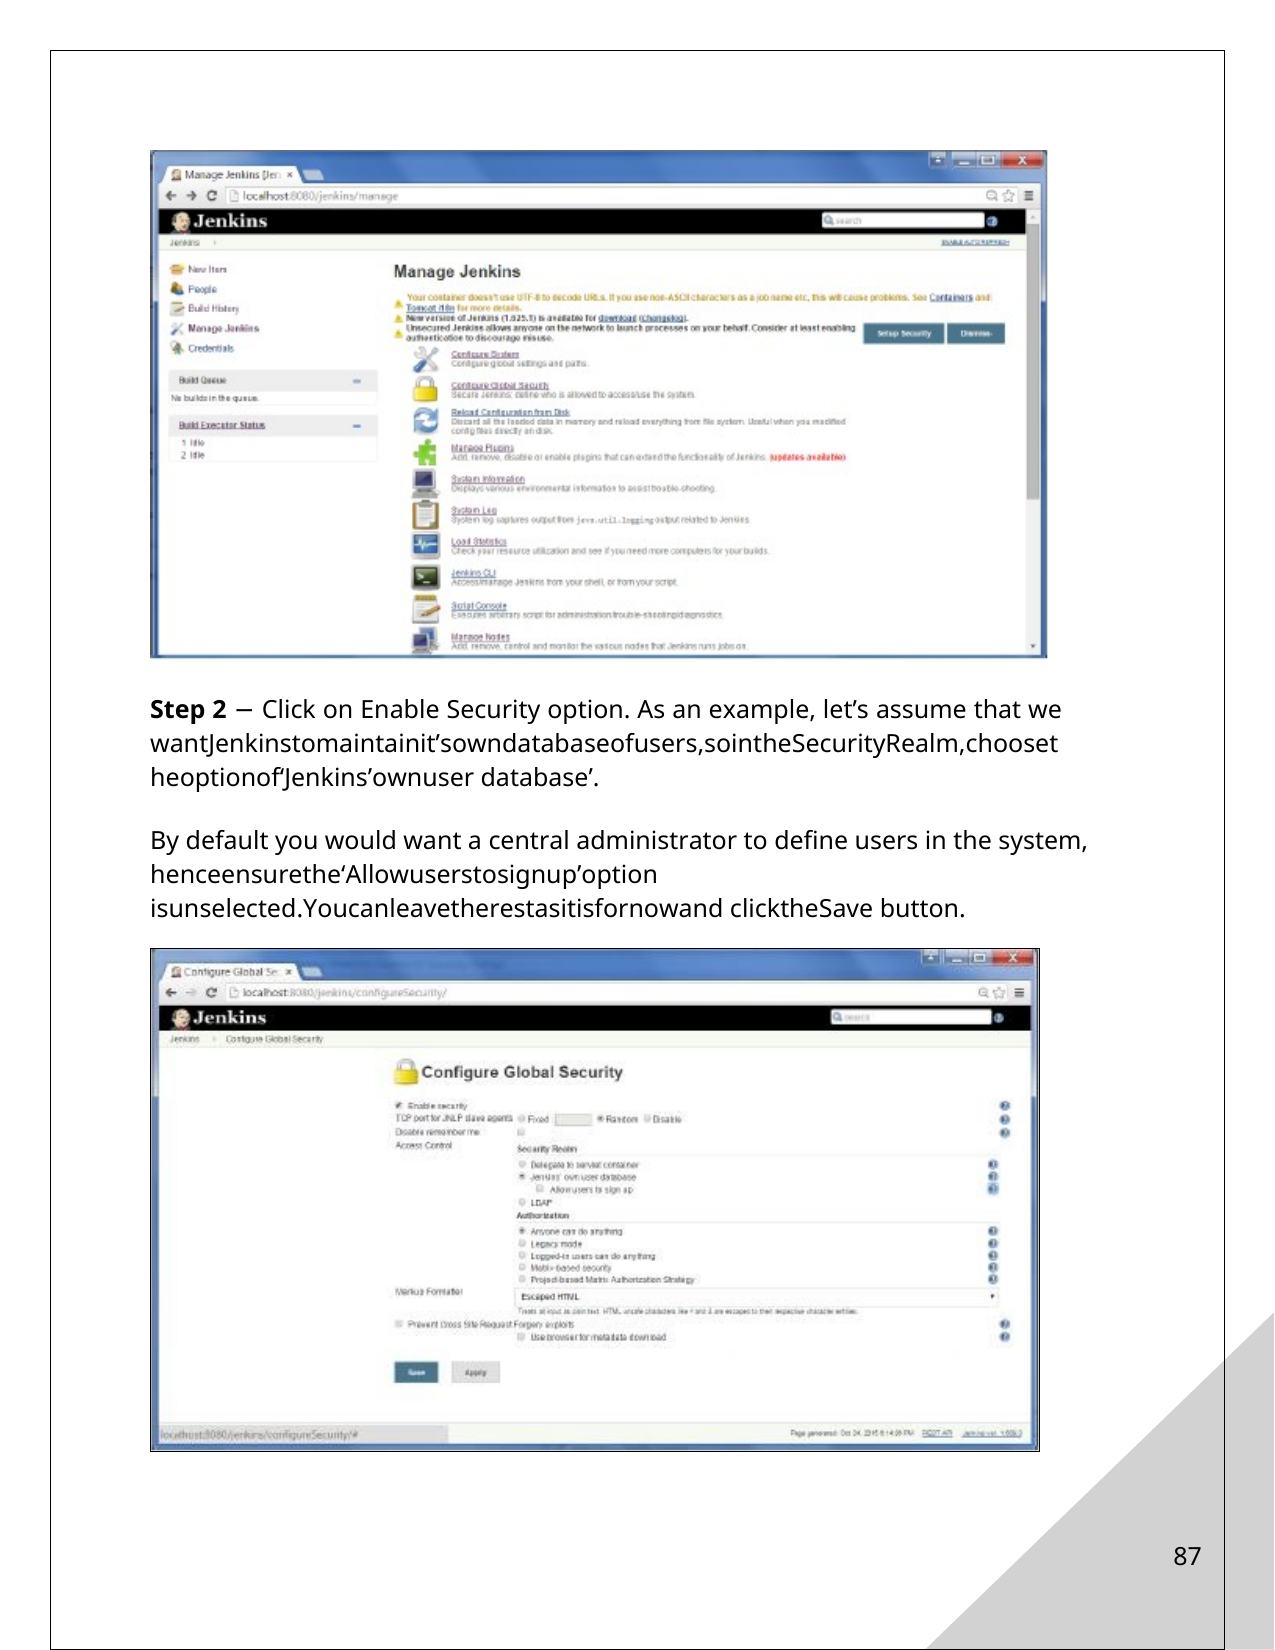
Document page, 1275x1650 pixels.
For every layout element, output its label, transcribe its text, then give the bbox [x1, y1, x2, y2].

picture [150, 150, 1049, 660]
text Step 2 − Click on Enable Security option. As an example, let’s assume that we wantJenkinstomaintainit’sowndatabaseofusers,sointheSecurityRealm,choosetheoptionof‘Jenkins’ownuser database’. [150, 691, 1063, 793]
text By default you would want a central administrator to define users in the system, henceensurethe‘Allowuserstosignup’option isunselected.Youcanleavetherestasitisfornowand clicktheSave button. [150, 823, 1124, 925]
picture [151, 949, 1039, 1451]
